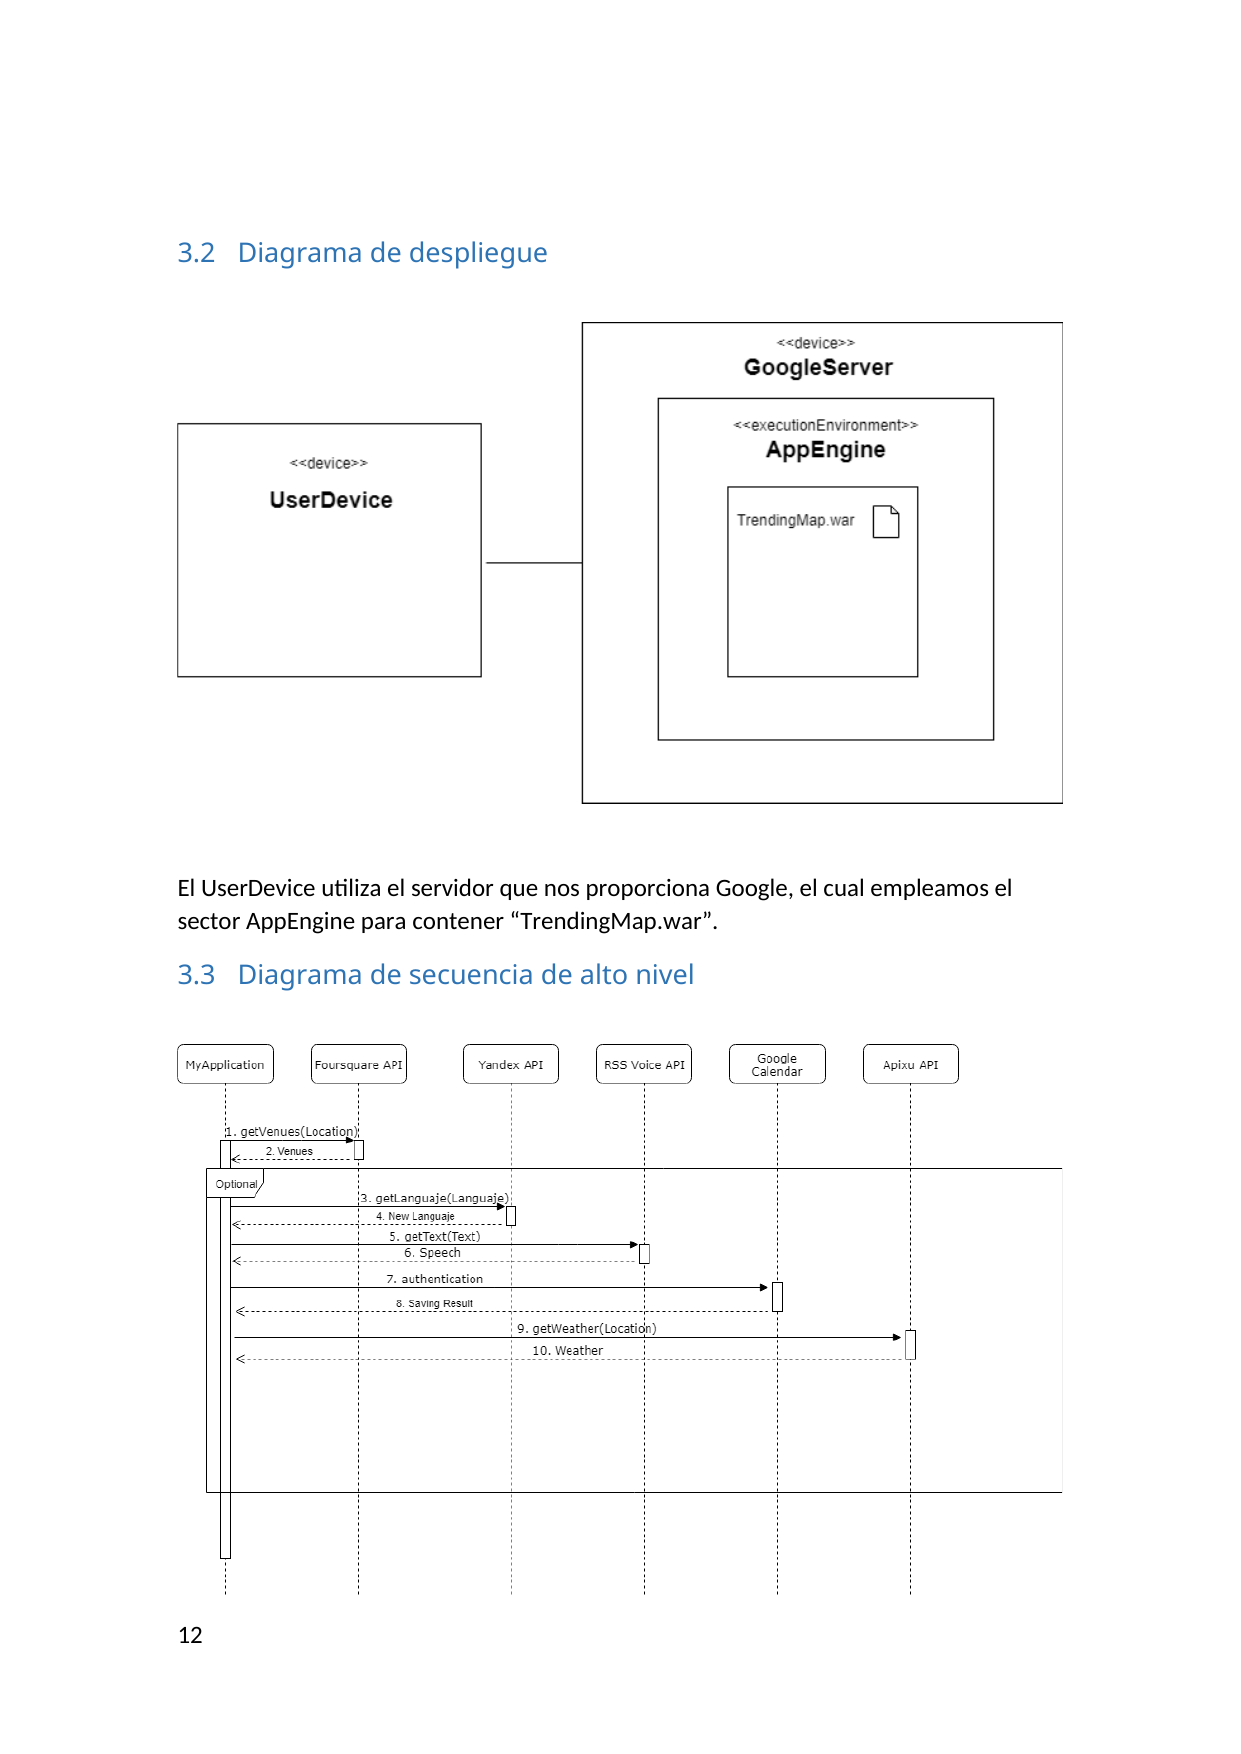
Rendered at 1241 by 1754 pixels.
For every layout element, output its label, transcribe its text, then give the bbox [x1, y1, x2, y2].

subtitle Diagrama de secuencia de alto nivel [177, 955, 1063, 992]
picture [177, 322, 1063, 804]
text El UserDevice utiliza el servidor que nos proporciona Google, el cual empleamos el sector AppEngine para contener “TrendingMap.war”. [177, 873, 1063, 936]
subtitle Diagrama de despliegue [177, 233, 1063, 270]
picture [177, 1044, 1063, 1597]
